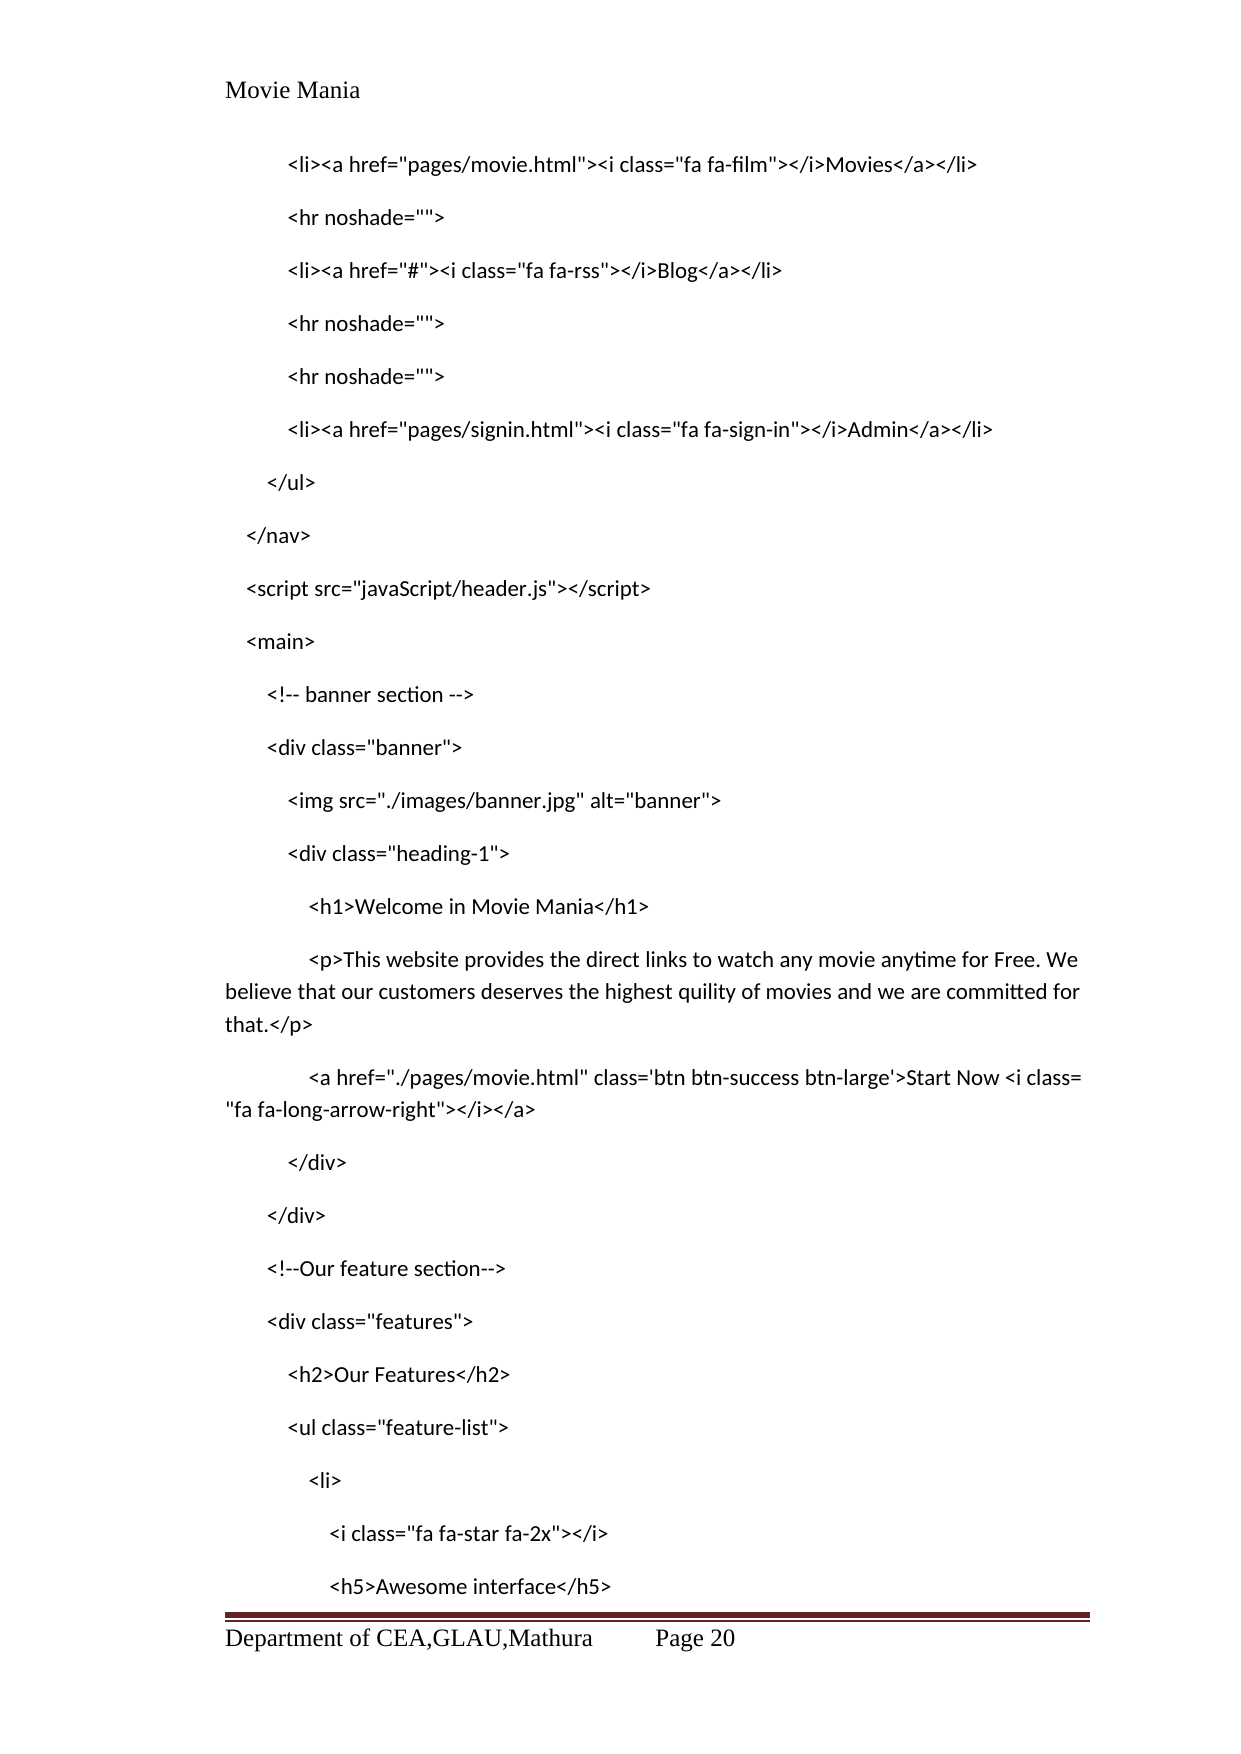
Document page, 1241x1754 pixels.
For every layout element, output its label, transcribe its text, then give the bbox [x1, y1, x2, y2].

text <h2>Our Features</h2> [225, 1360, 1090, 1388]
text <h5>Awesome interface</h5> [225, 1572, 1090, 1600]
text <div class="heading-1"> [225, 839, 1090, 867]
text </ul> [225, 468, 1090, 496]
text <li> [225, 1466, 1090, 1494]
text <li><a href="pages/signin.html"><i class="fa fa-sign-in"></i>Admin</a></li> [225, 415, 1090, 443]
text <hr noshade=""> [225, 203, 1090, 231]
text <main> [225, 627, 1090, 655]
text <!-- banner section --> [225, 680, 1090, 708]
text </nav> [225, 521, 1090, 549]
text <ul class="feature-list"> [225, 1413, 1090, 1441]
text <h1>Welcome in Movie Mania</h1> [225, 892, 1090, 920]
text <p>This website provides the direct links to watch any movie anytime for Free. We believe that our customers deserves the highest quility of movies and we are committed for that.</p> [225, 945, 1090, 1038]
text <hr noshade=""> [225, 309, 1090, 337]
text <div class="features"> [225, 1307, 1090, 1335]
text </div> [225, 1148, 1090, 1176]
text <a href="./pages/movie.html" class='btn btn-success btn-large'>Start Now <i class="fa fa-long-arrow-right"></i></a> [225, 1063, 1090, 1123]
text <li><a href="#"><i class="fa fa-rss"></i>Blog</a></li> [225, 256, 1090, 284]
text <img src="./images/banner.jpg" alt="banner"> [225, 786, 1090, 814]
text <hr noshade=""> [225, 362, 1090, 390]
text <i class="fa fa-star fa-2x"></i> [225, 1519, 1090, 1547]
text <!--Our feature section--> [225, 1254, 1090, 1282]
text <li><a href="pages/movie.html"><i class="fa fa-film"></i>Movies</a></li> [225, 150, 1090, 178]
text <script src="javaScript/header.js"></script> [225, 574, 1090, 602]
text <div class="banner"> [225, 733, 1090, 761]
text </div> [225, 1201, 1090, 1229]
